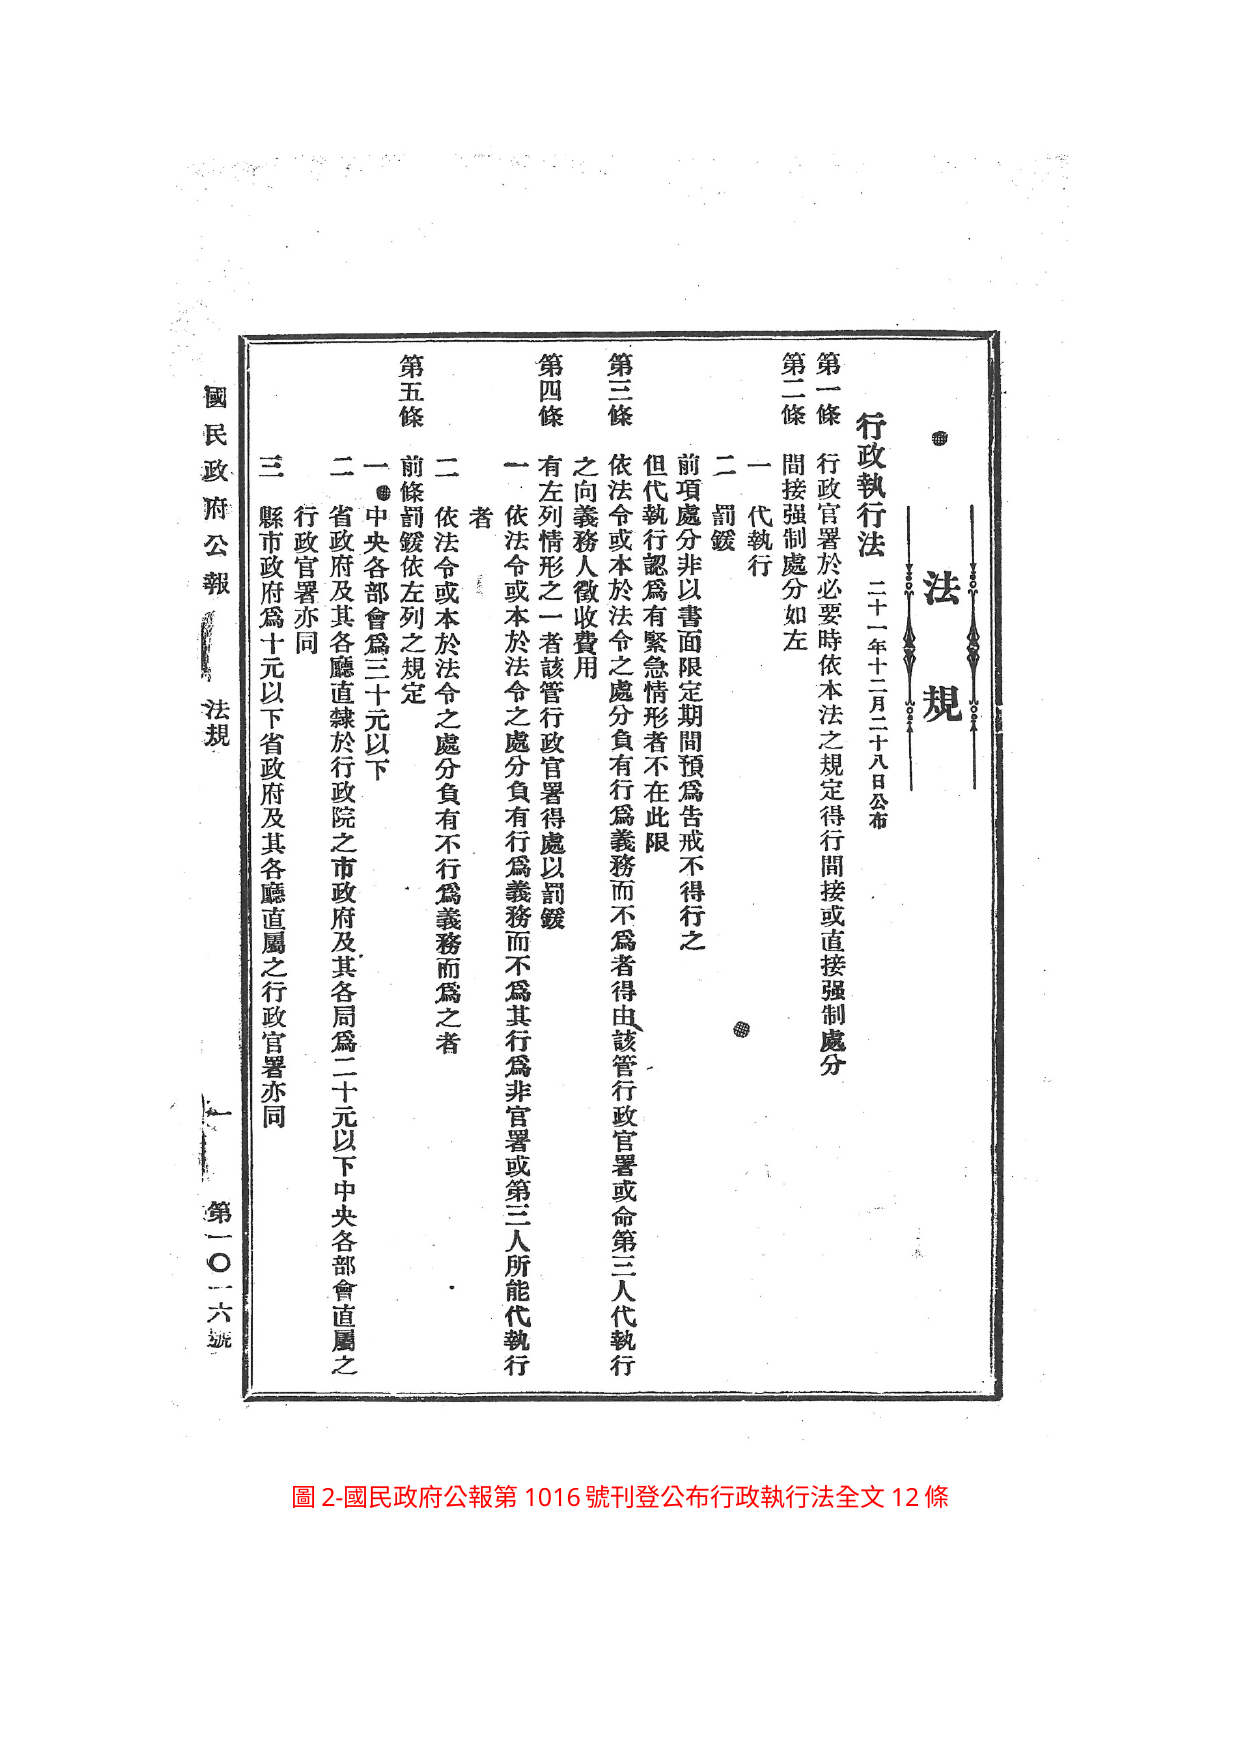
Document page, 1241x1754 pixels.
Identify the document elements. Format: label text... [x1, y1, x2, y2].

text 圖2-國民政府公報第1016號刊登公布行政執行法全文12條 [148, 1464, 1092, 1514]
picture [148, 127, 1094, 1464]
